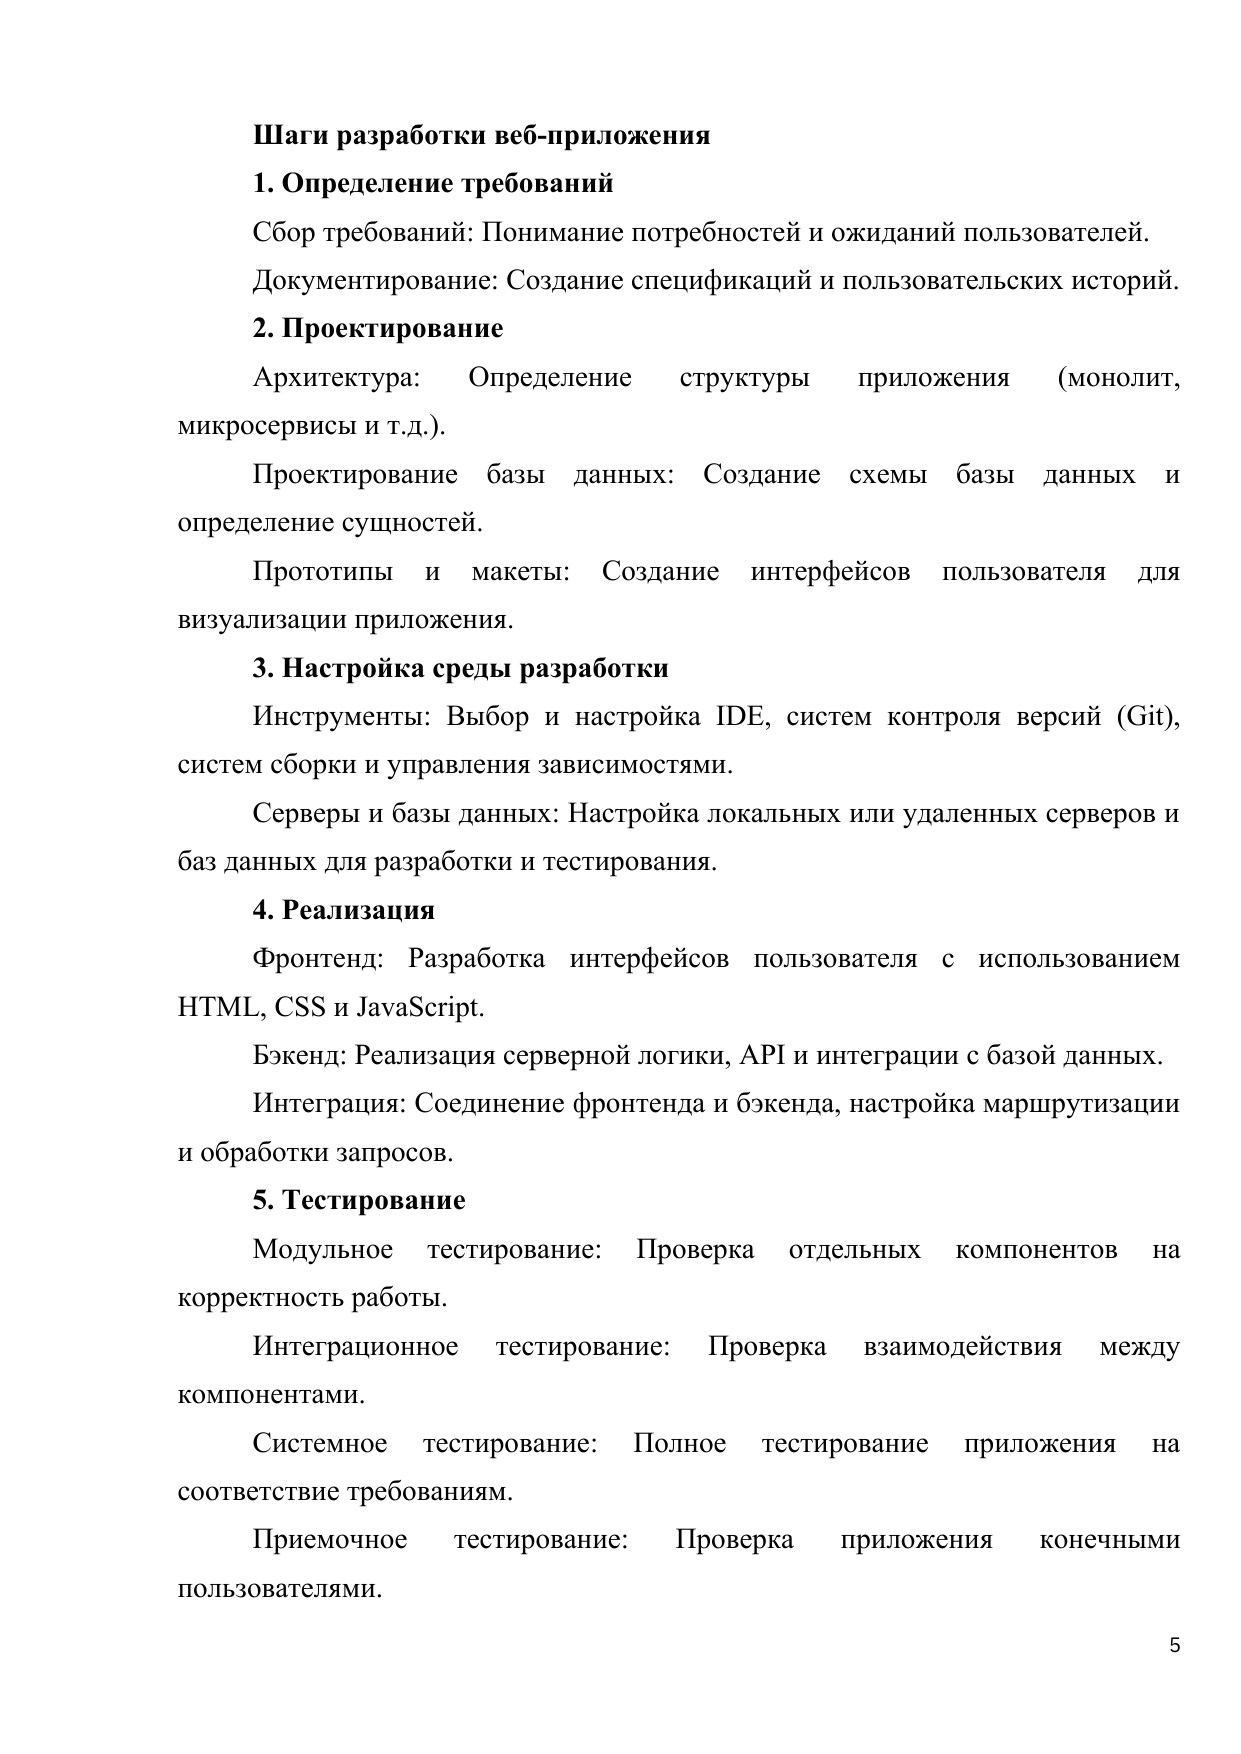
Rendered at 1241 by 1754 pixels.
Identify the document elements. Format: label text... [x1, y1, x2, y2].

text 2. Проектирование [177, 312, 1181, 344]
text Бэкенд: Реализация серверной логики, API и интеграции с базой данных. [177, 1038, 1181, 1071]
text Архитектура: Определение структуры приложения (монолит, микросервисы и т.д.). [177, 360, 1181, 441]
text Прототипы и макеты: Создание интерфейсов пользователя для визуализации приложения. [177, 554, 1181, 635]
text Интеграционное тестирование: Проверка взаимодействия между компонентами. [177, 1329, 1181, 1410]
text 5. Тестирование [177, 1184, 1181, 1216]
text Сбор требований: Понимание потребностей и ожиданий пользователей. [177, 215, 1181, 247]
text Инструменты: Выбор и настройка IDE, систем контроля версий (Git), систем сборки и управления зависимостями. [177, 699, 1181, 780]
text Фронтенд: Разработка интерфейсов пользователя с использованием HTML, CSS и JavaScript. [177, 942, 1181, 1022]
text 4. Реализация [177, 893, 1181, 925]
text Системное тестирование: Полное тестирование приложения на соответствие требованиям. [177, 1426, 1181, 1507]
text Шаги разработки веб-приложения [177, 118, 1181, 150]
text Модульное тестирование: Проверка отдельных компонентов на корректность работы. [177, 1232, 1181, 1313]
text 3. Настройка среды разработки [177, 651, 1181, 683]
text Приемочное тестирование: Проверка приложения конечными пользователями. [177, 1523, 1181, 1603]
text 1. Определение требований [177, 167, 1181, 199]
text Серверы и базы данных: Настройка локальных или удаленных серверов и баз данных для разработки и тестирования. [177, 796, 1181, 877]
text Документирование: Создание спецификаций и пользовательских историй. [177, 263, 1181, 296]
text Интеграция: Соединение фронтенда и бэкенда, настройка маршрутизации и обработки запросов. [177, 1087, 1181, 1168]
text Проектирование базы данных: Создание схемы базы данных и определение сущностей. [177, 457, 1181, 538]
